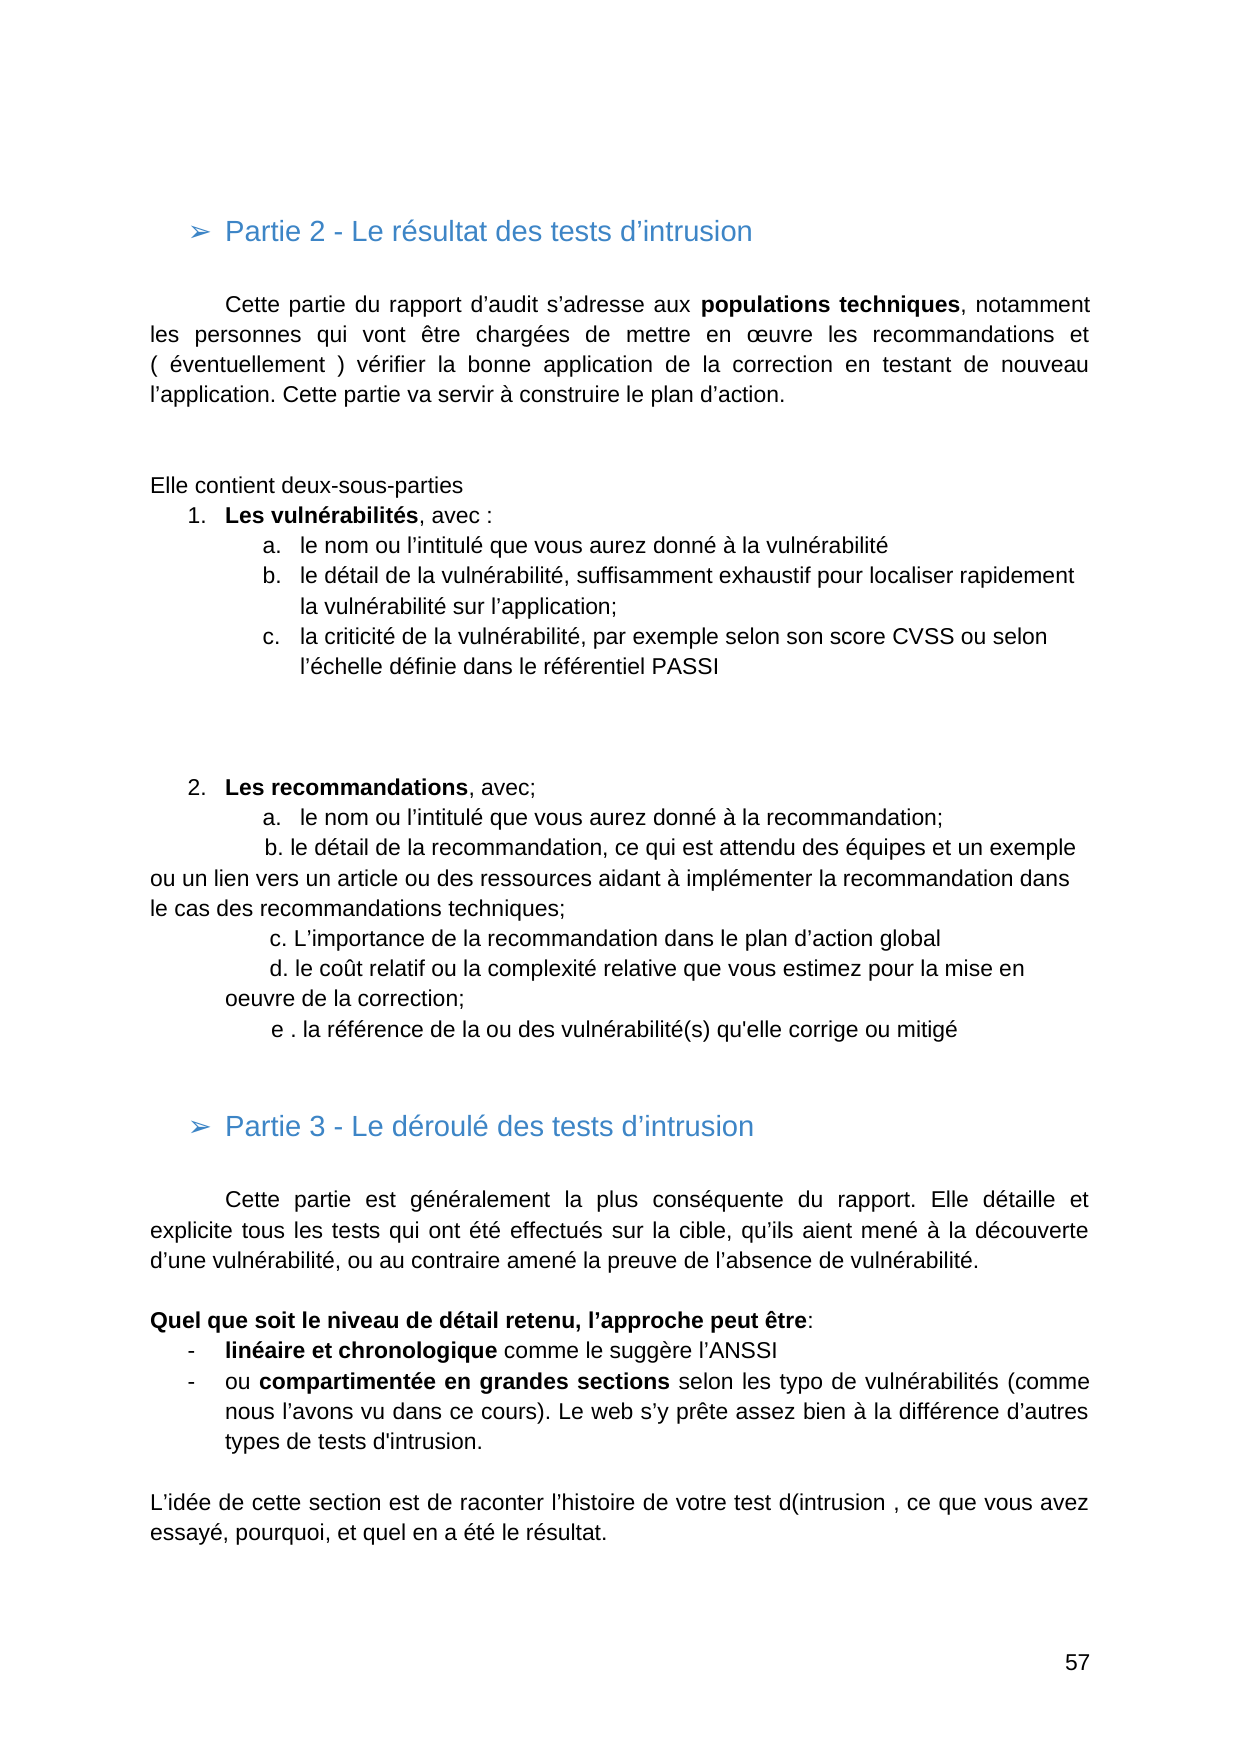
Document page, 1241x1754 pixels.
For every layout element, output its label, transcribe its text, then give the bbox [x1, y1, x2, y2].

list le nom ou l’intitulé que vous aurez donné à la recommandation; [262, 804, 1090, 831]
text Elle contient deux-sous-parties [150, 472, 1090, 498]
text e . la référence de la ou des vulnérabilité(s) qu'elle corrige ou mitigé [150, 1016, 1090, 1042]
list le détail de la vulnérabilité, suffisamment exhaustif pour localiser rapidement la vulnérabilité sur l’application; [262, 562, 1090, 619]
list Les recommandations, avec; [187, 774, 1090, 800]
text Cette partie est généralement la plus conséquente du rapport. Elle détaille et explicite tous les tests qui ont été effectués sur la cible, qu’ils aient mené à la découverte d’une vulnérabilité, ou au contraire amené la preuve de l’absence de vulnérabilité. [150, 1186, 1090, 1273]
text Cette partie du rapport d’audit s’adresse aux populations techniques, notamment les personnes qui vont être chargées de mettre en œuvre les recommandations et ( éventuellement ) vérifier la bonne application de la correction en testant de nouveau l’application. Cette partie va servir à construire le plan d’action. [150, 291, 1090, 408]
subtitle Partie 2 - Le résultat des tests d’intrusion [187, 213, 1090, 247]
text b. le détail de la recommandation, ce qui est attendu des équipes et un exemple ou un lien vers un article ou des ressources aidant à implémenter la recommandation dans le cas des recommandations techniques; [150, 834, 1090, 921]
list Les vulnérabilités, avec : [187, 502, 1090, 528]
text d. le coût relatif ou la complexité relative que vous estimez pour la mise en oeuvre de la correction; [225, 955, 1090, 1012]
subtitle Partie 3 - Le déroulé des tests d’intrusion [187, 1109, 1090, 1143]
list ou compartimentée en grandes sections selon les typo de vulnérabilités (comme nous l’avons vu dans ce cours). Le web s’y prête assez bien à la différence d’autres types de tests d'intrusion. [187, 1368, 1090, 1454]
text L’idée de cette section est de raconter l’histoire de votre test d(intrusion , ce que vous avez essayé, pourquoi, et quel en a été le résultat. [150, 1488, 1090, 1545]
text c. L’importance de la recommandation dans le plan d’action global [225, 925, 1090, 951]
list la criticité de la vulnérabilité, par exemple selon son score CVSS ou selon l’échelle définie dans le référentiel PASSI [262, 623, 1090, 679]
list linéaire et chronologique comme le suggère l’ANSSI [187, 1337, 1090, 1364]
text Quel que soit le niveau de détail retenu, l’approche peut être: [150, 1307, 1090, 1334]
list le nom ou l’intitulé que vous aurez donné à la vulnérabilité [262, 532, 1090, 559]
